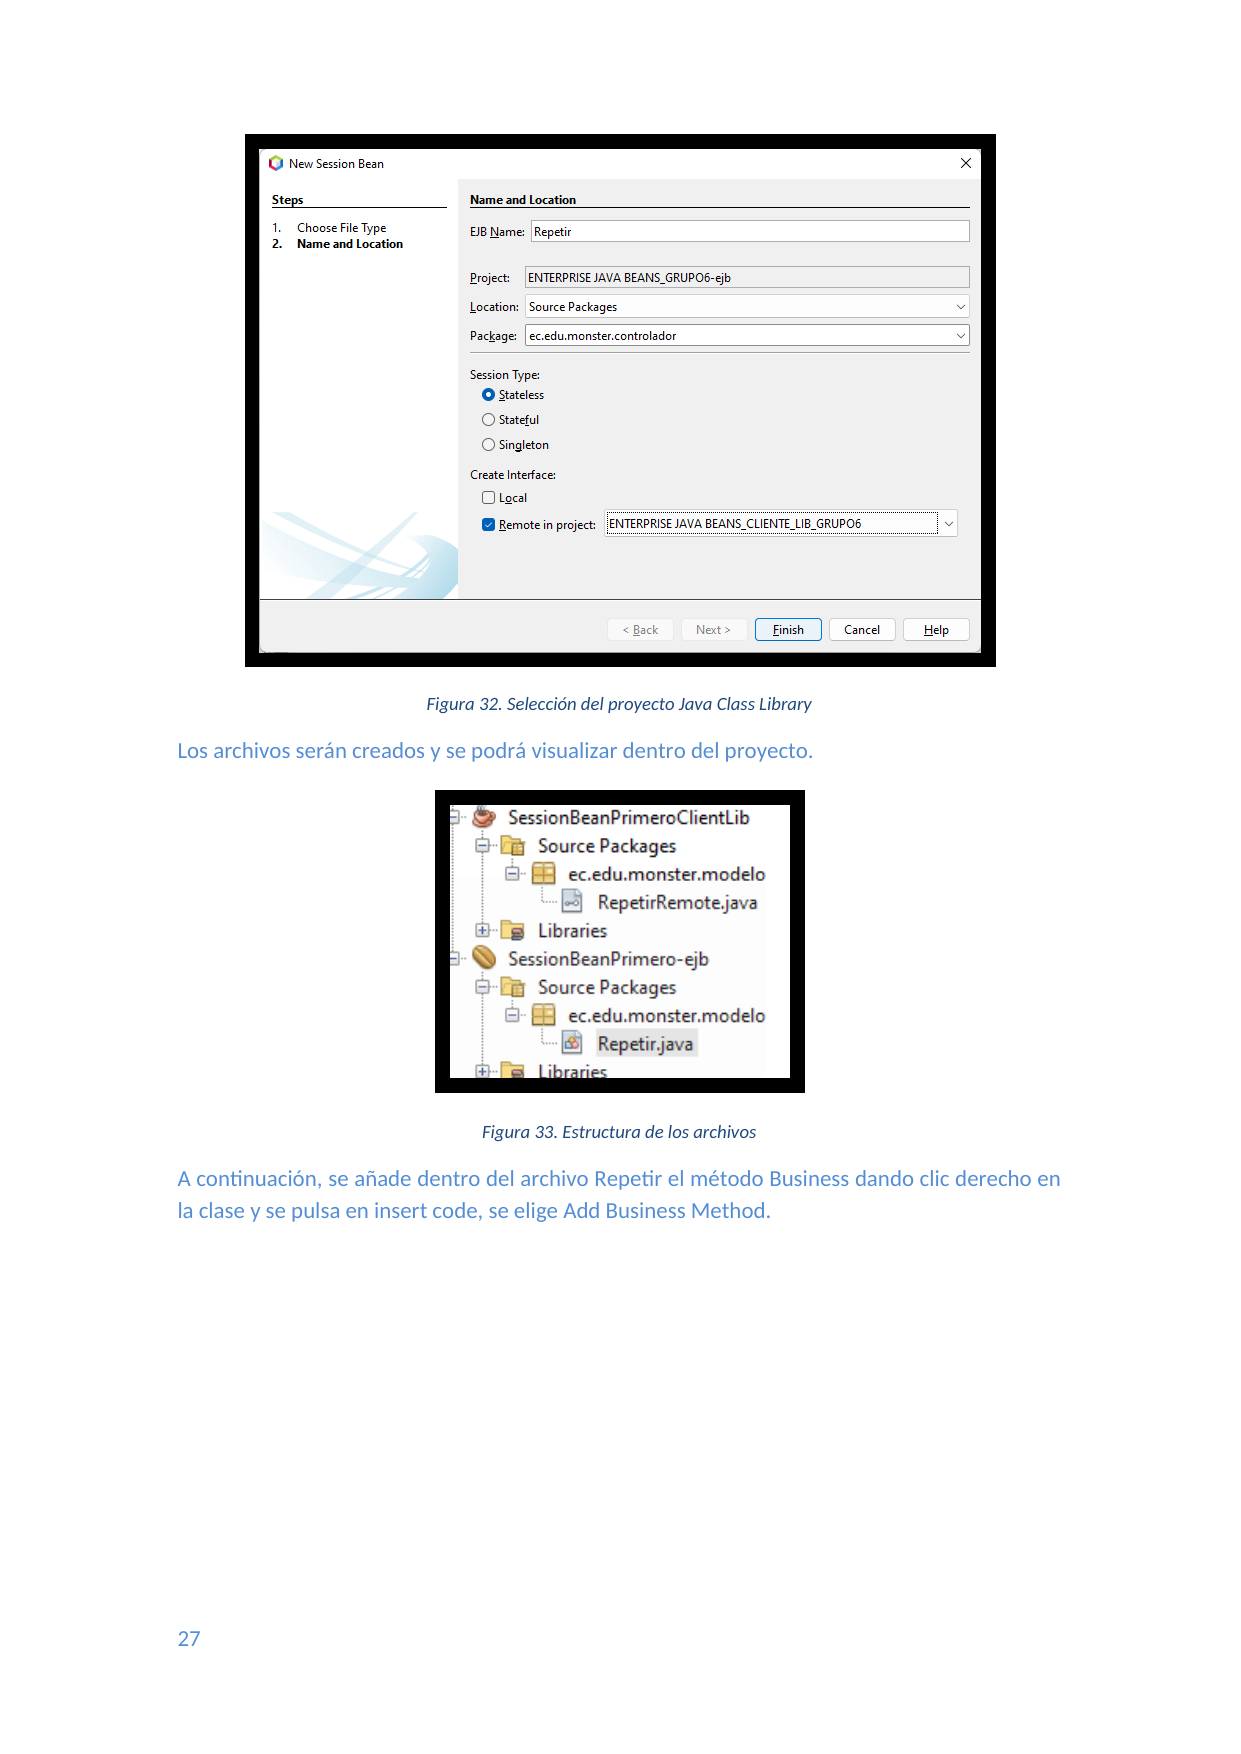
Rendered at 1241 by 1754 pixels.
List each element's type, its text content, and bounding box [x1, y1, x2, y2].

text A continuación, se añade dentro del archivo Repetir el método Business dando clic derecho en la clase y se pulsa en insert code, se elige Add Business Method. [177, 1164, 1063, 1224]
picture [259, 149, 981, 653]
text Los archivos serán creados y se podrá visualizar dentro del proyecto. [177, 736, 1063, 764]
picture [450, 805, 790, 1078]
